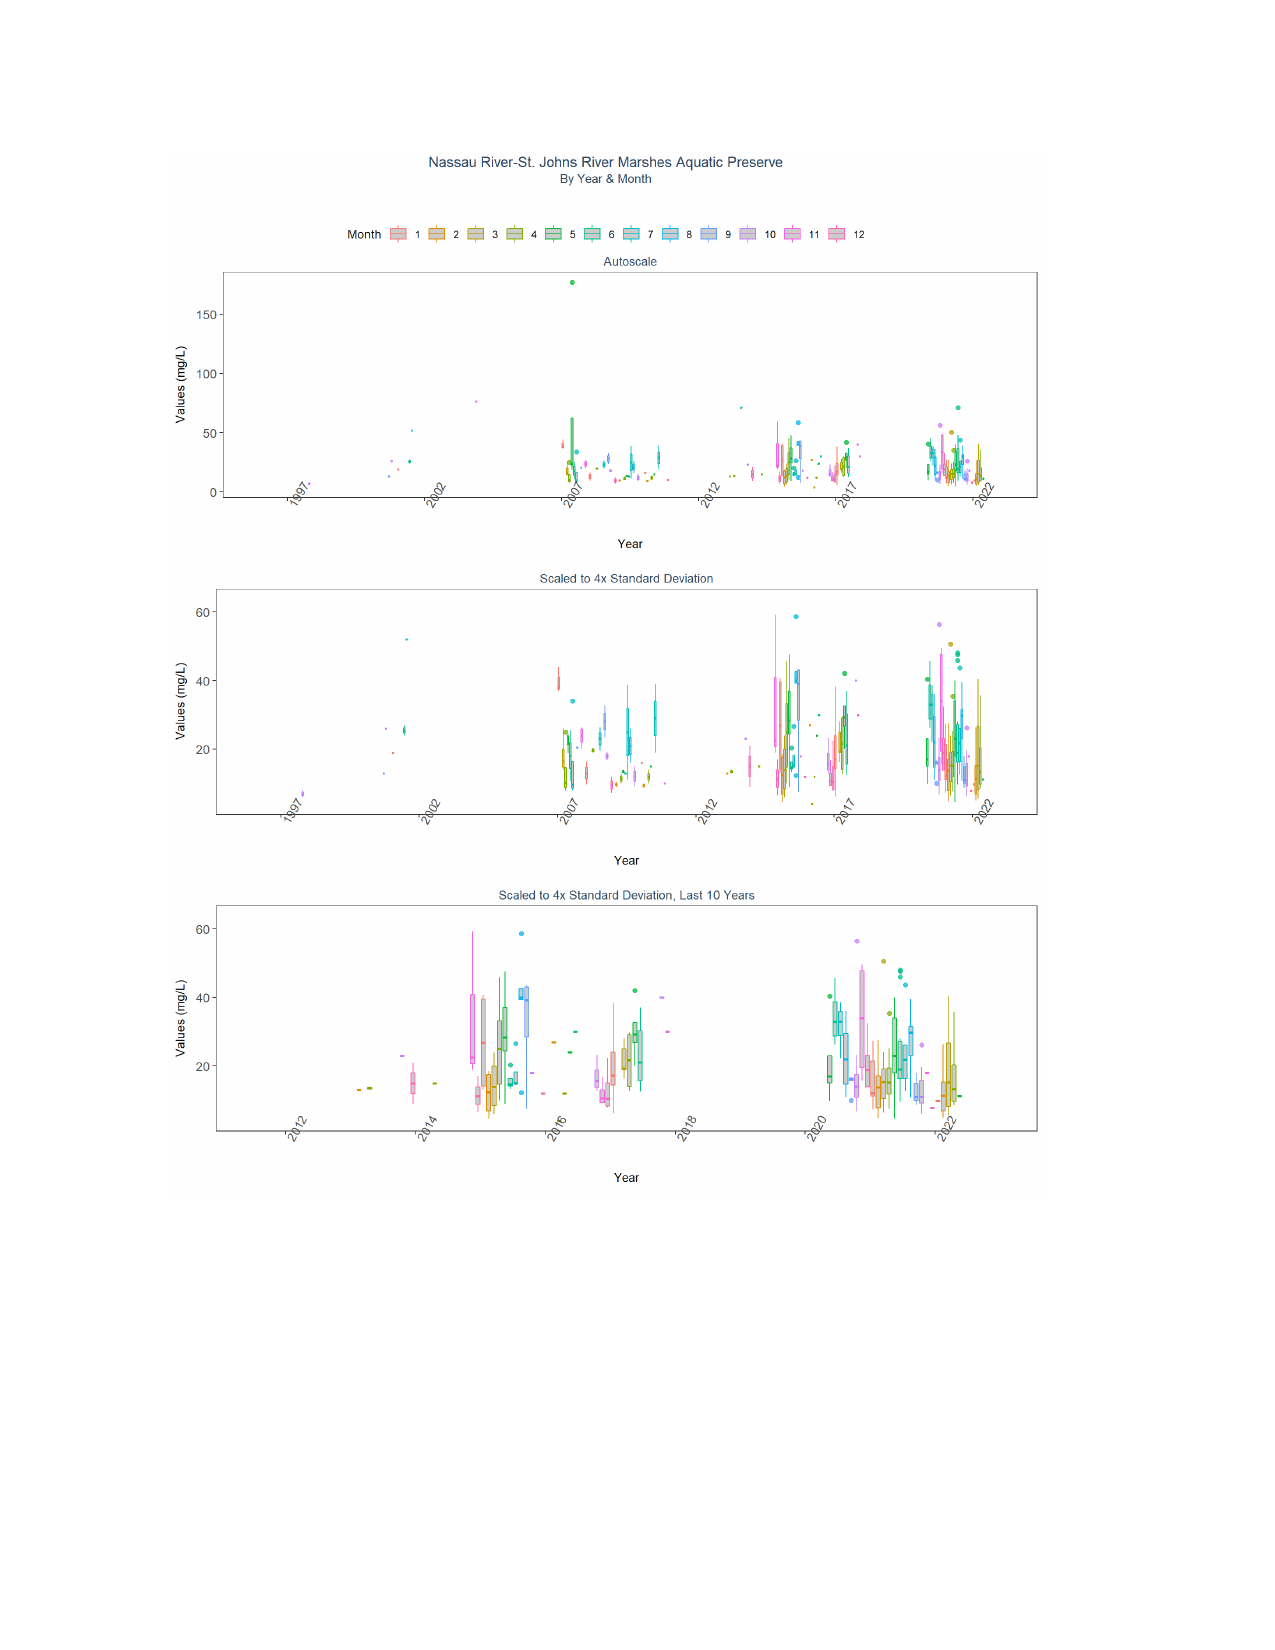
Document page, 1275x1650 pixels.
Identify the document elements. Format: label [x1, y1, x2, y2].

picture [168, 150, 1044, 1200]
